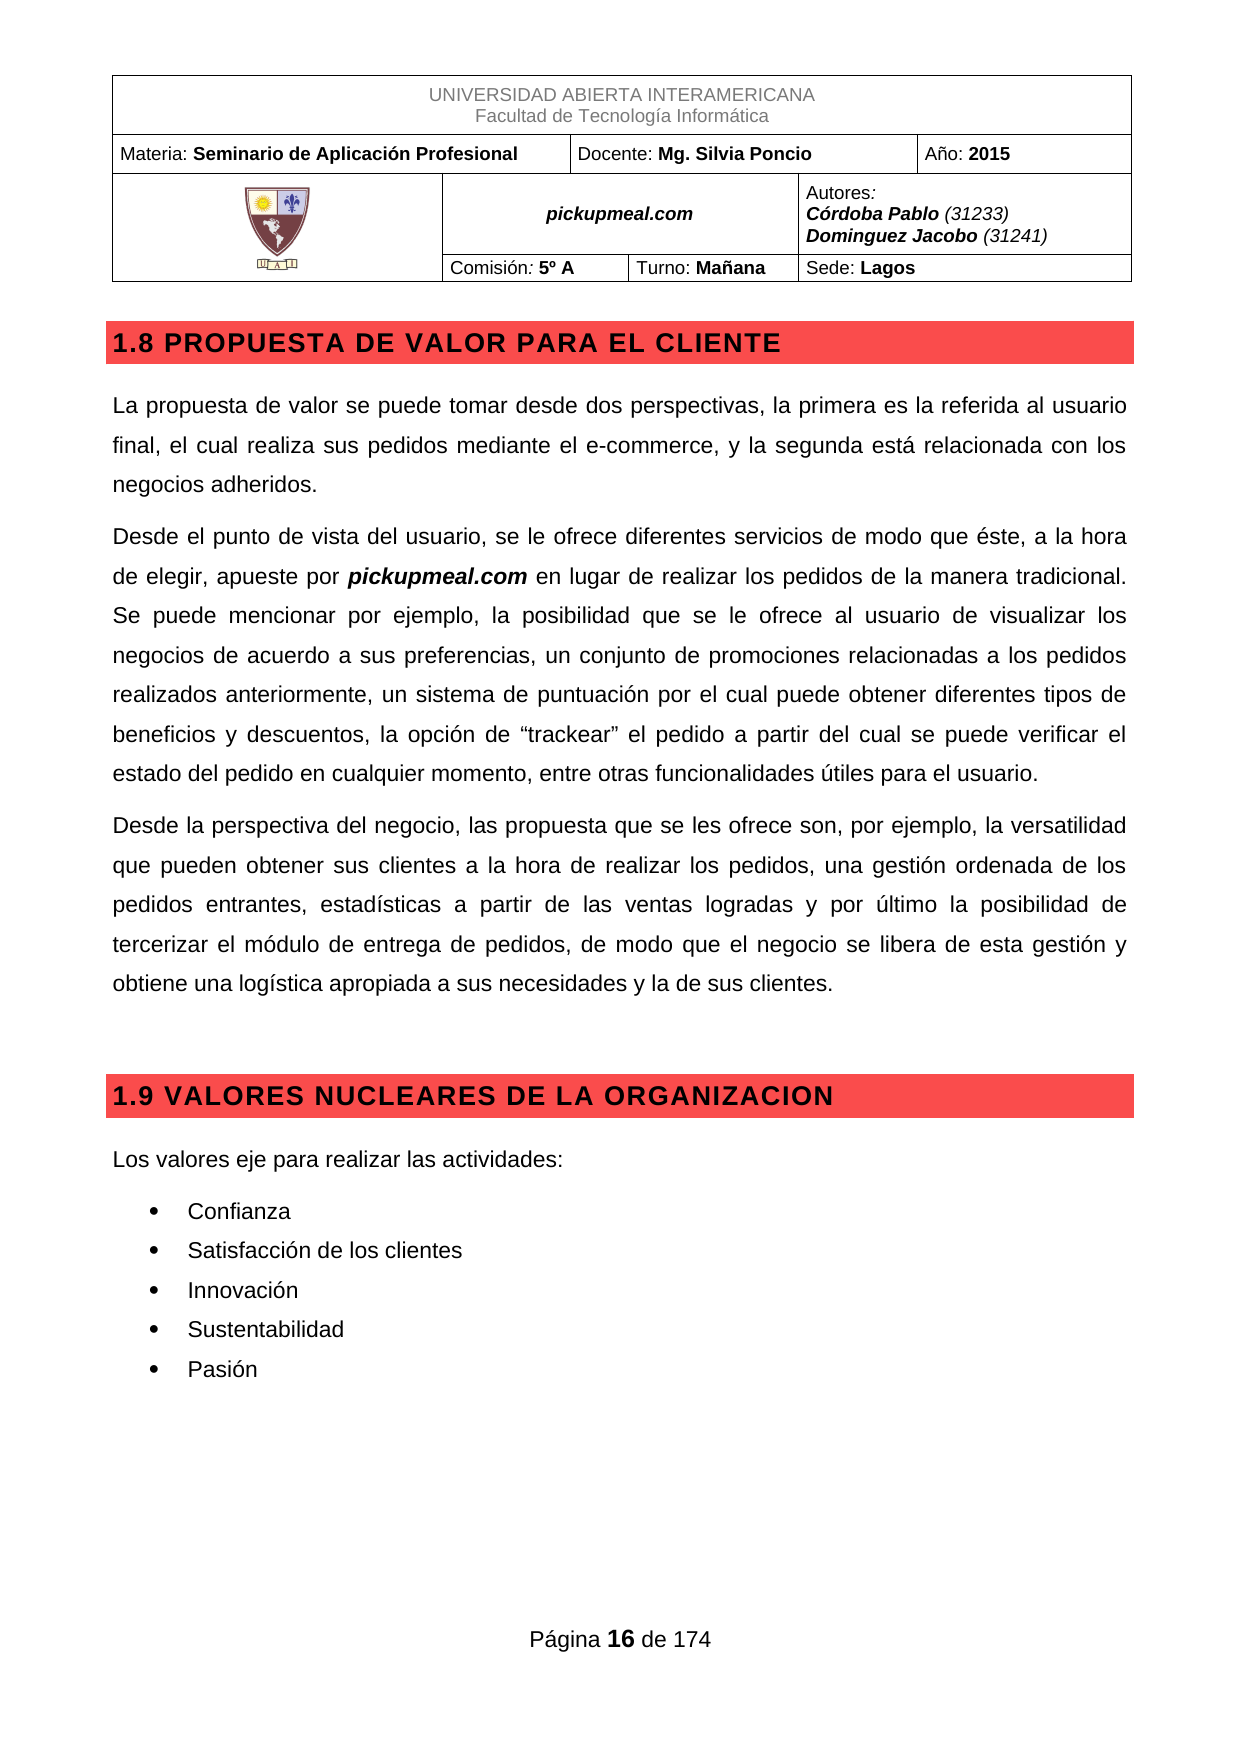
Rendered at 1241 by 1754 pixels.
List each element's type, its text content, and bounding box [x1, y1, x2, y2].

list Confianza [150, 1198, 1128, 1224]
text Los valores eje para realizar las actividades: [112, 1146, 1128, 1172]
text Desde la perspectiva del negocio, las propuesta que se les ofrece son, por ejemplo, la versatilidad que pueden obtener sus clientes a la hora de realizar los pedidos, una gestión ordenada de los pedidos entrantes, estadísticas a partir de las ventas logradas y por último la posibilidad de tercerizar el módulo de entrega de pedidos, de modo que el negocio se libera de esta gestión y obtiene una logística apropiada a sus necesidades y la de sus clientes. [112, 812, 1128, 996]
list Sustentabilidad [150, 1316, 1128, 1343]
list Satisfacción de los clientes [150, 1237, 1128, 1264]
list Pasión [150, 1356, 1128, 1382]
list Innovación [150, 1277, 1128, 1303]
subtitle 1.9 Valores nucleares de la organizacion [113, 1080, 1128, 1112]
text Desde el punto de vista del usuario, se le ofrece diferentes servicios de modo que éste, a la hora de elegir, apueste por pickupmeal.com en lugar de realizar los pedidos de la manera tradicional. Se puede mencionar por ejemplo, la posibilidad que se le ofrece al usuario de visualizar los negocios de acuerdo a sus preferencias, un conjunto de promociones relacionadas a los pedidos realizados anteriormente, un sistema de puntuación por el cual puede obtener diferentes tipos de beneficios y descuentos, la opción de “trackear” el pedido a partir del cual se puede verificar el estado del pedido en cualquier momento, entre otras funcionalidades útiles para el usuario. [112, 523, 1128, 787]
text La propuesta de valor se puede tomar desde dos perspectivas, la primera es la referida al usuario final, el cual realiza sus pedidos mediante el e-commerce, y la segunda está relacionada con los negocios adheridos. [112, 392, 1128, 498]
picture [230, 182, 325, 273]
subtitle 1.8 Propuesta de valor para el cliente [113, 327, 1128, 358]
